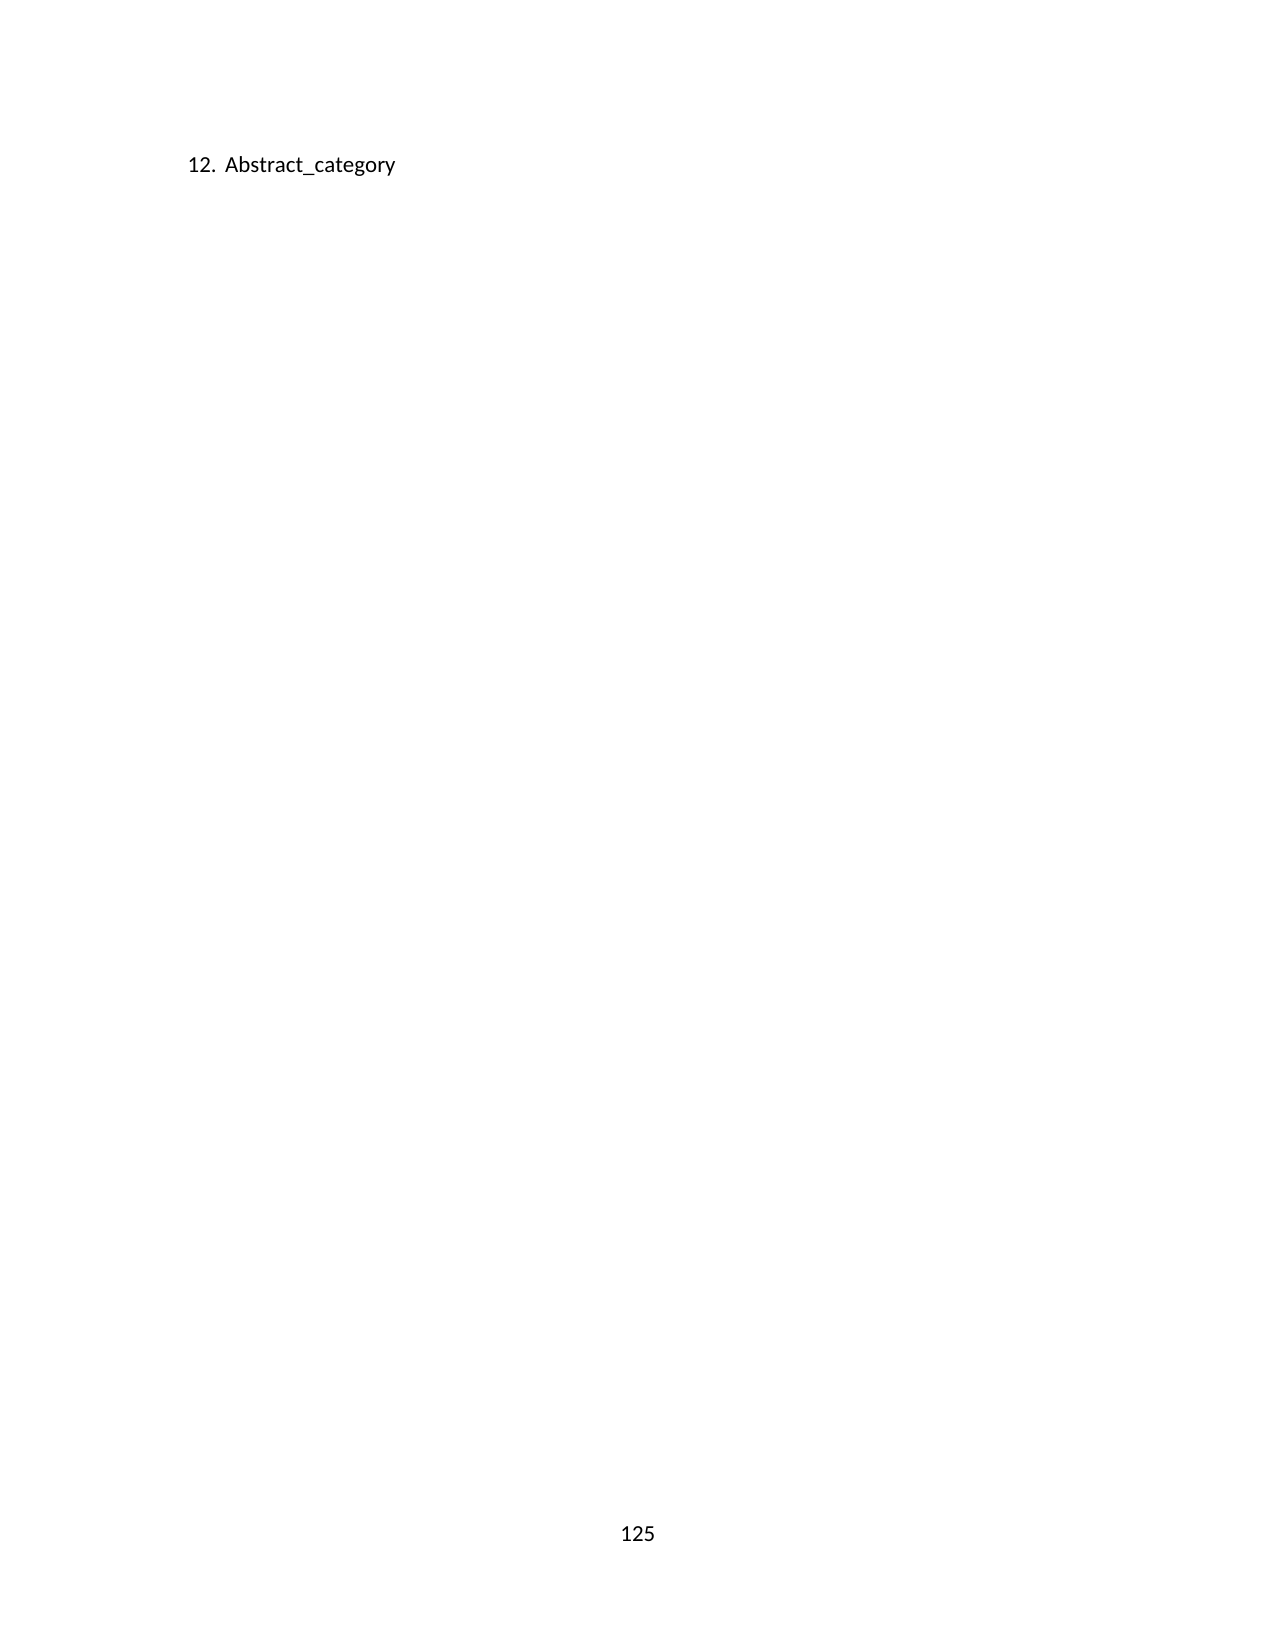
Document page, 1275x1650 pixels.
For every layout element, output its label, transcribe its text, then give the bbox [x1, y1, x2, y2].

list Abstract_category [187, 150, 1125, 178]
